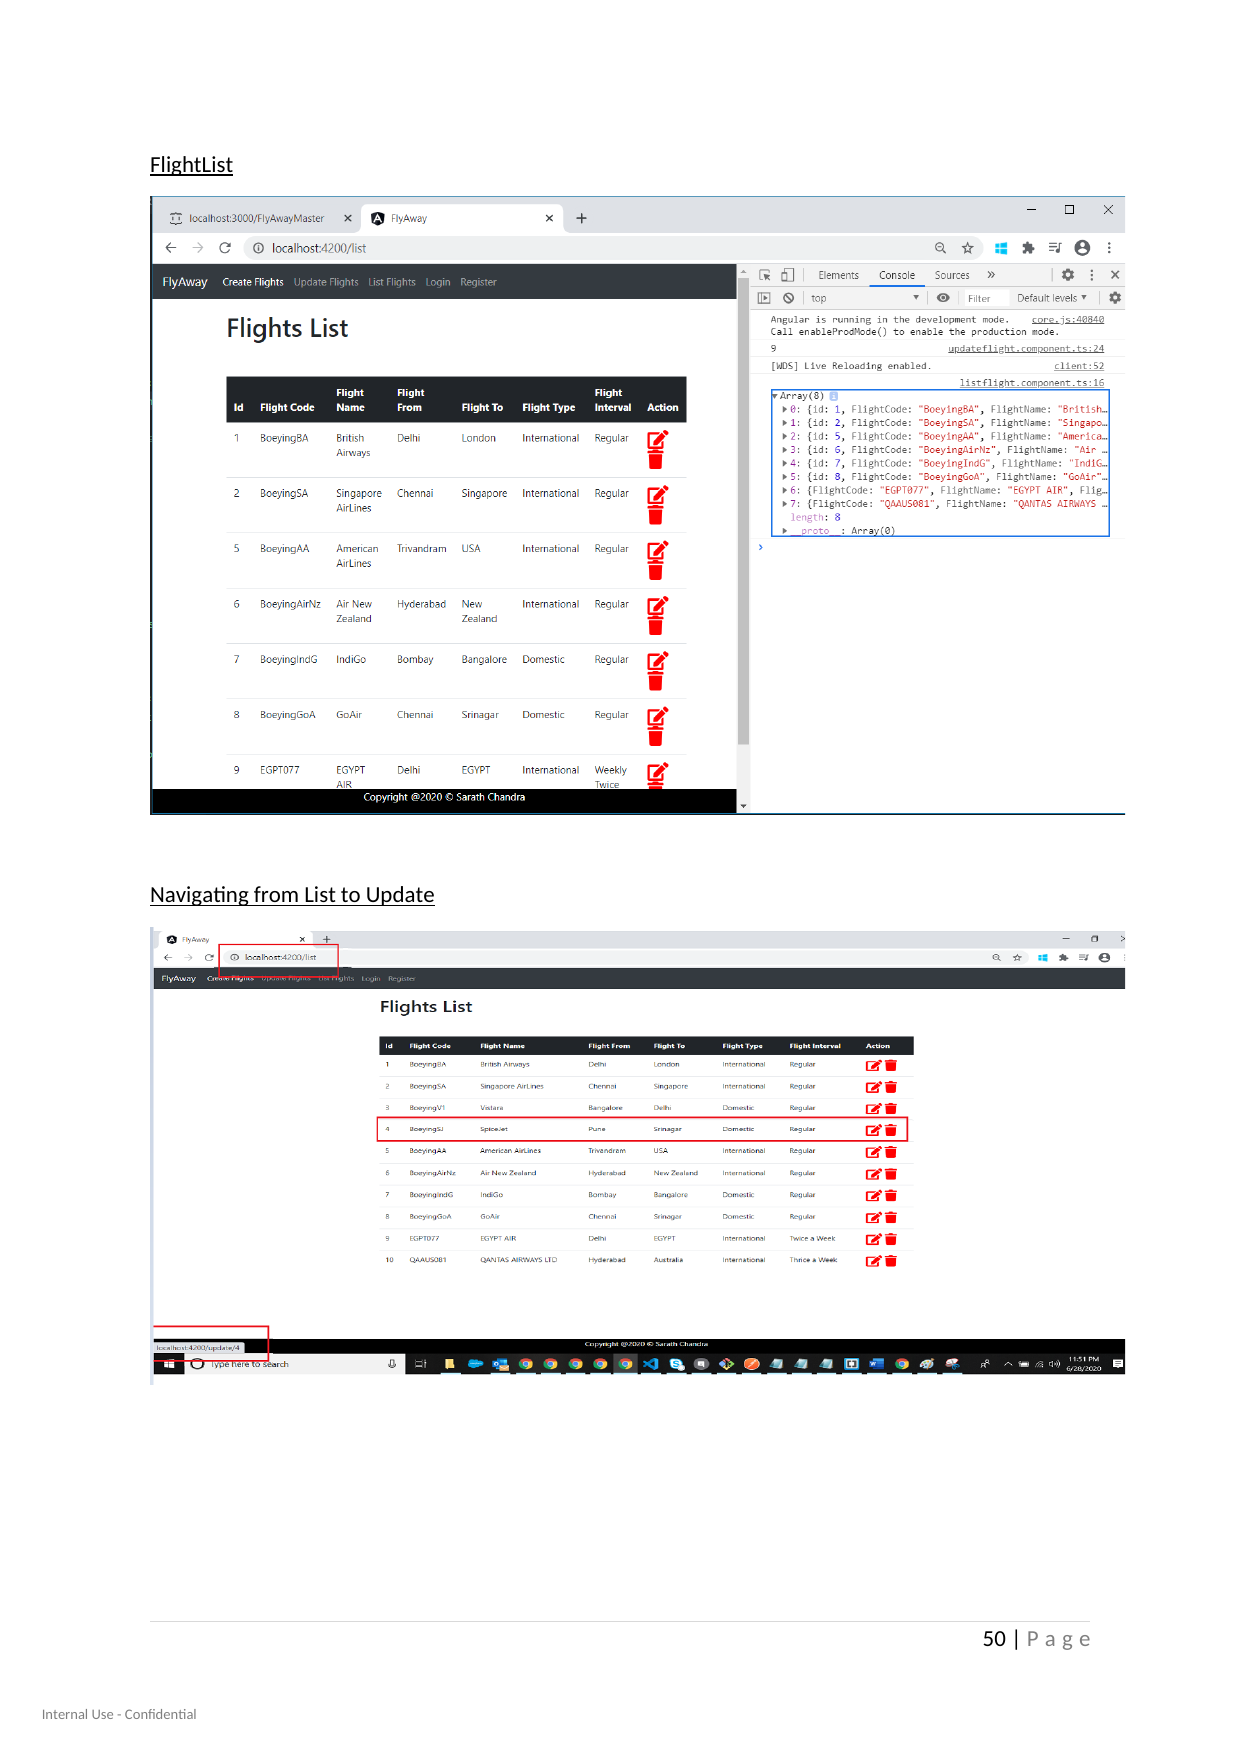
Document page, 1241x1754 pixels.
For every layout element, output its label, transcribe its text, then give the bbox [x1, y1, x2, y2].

text FlightList [150, 150, 1090, 178]
picture [150, 196, 1125, 815]
text Navigating from List to Update [150, 881, 1090, 908]
picture [150, 927, 1125, 1385]
